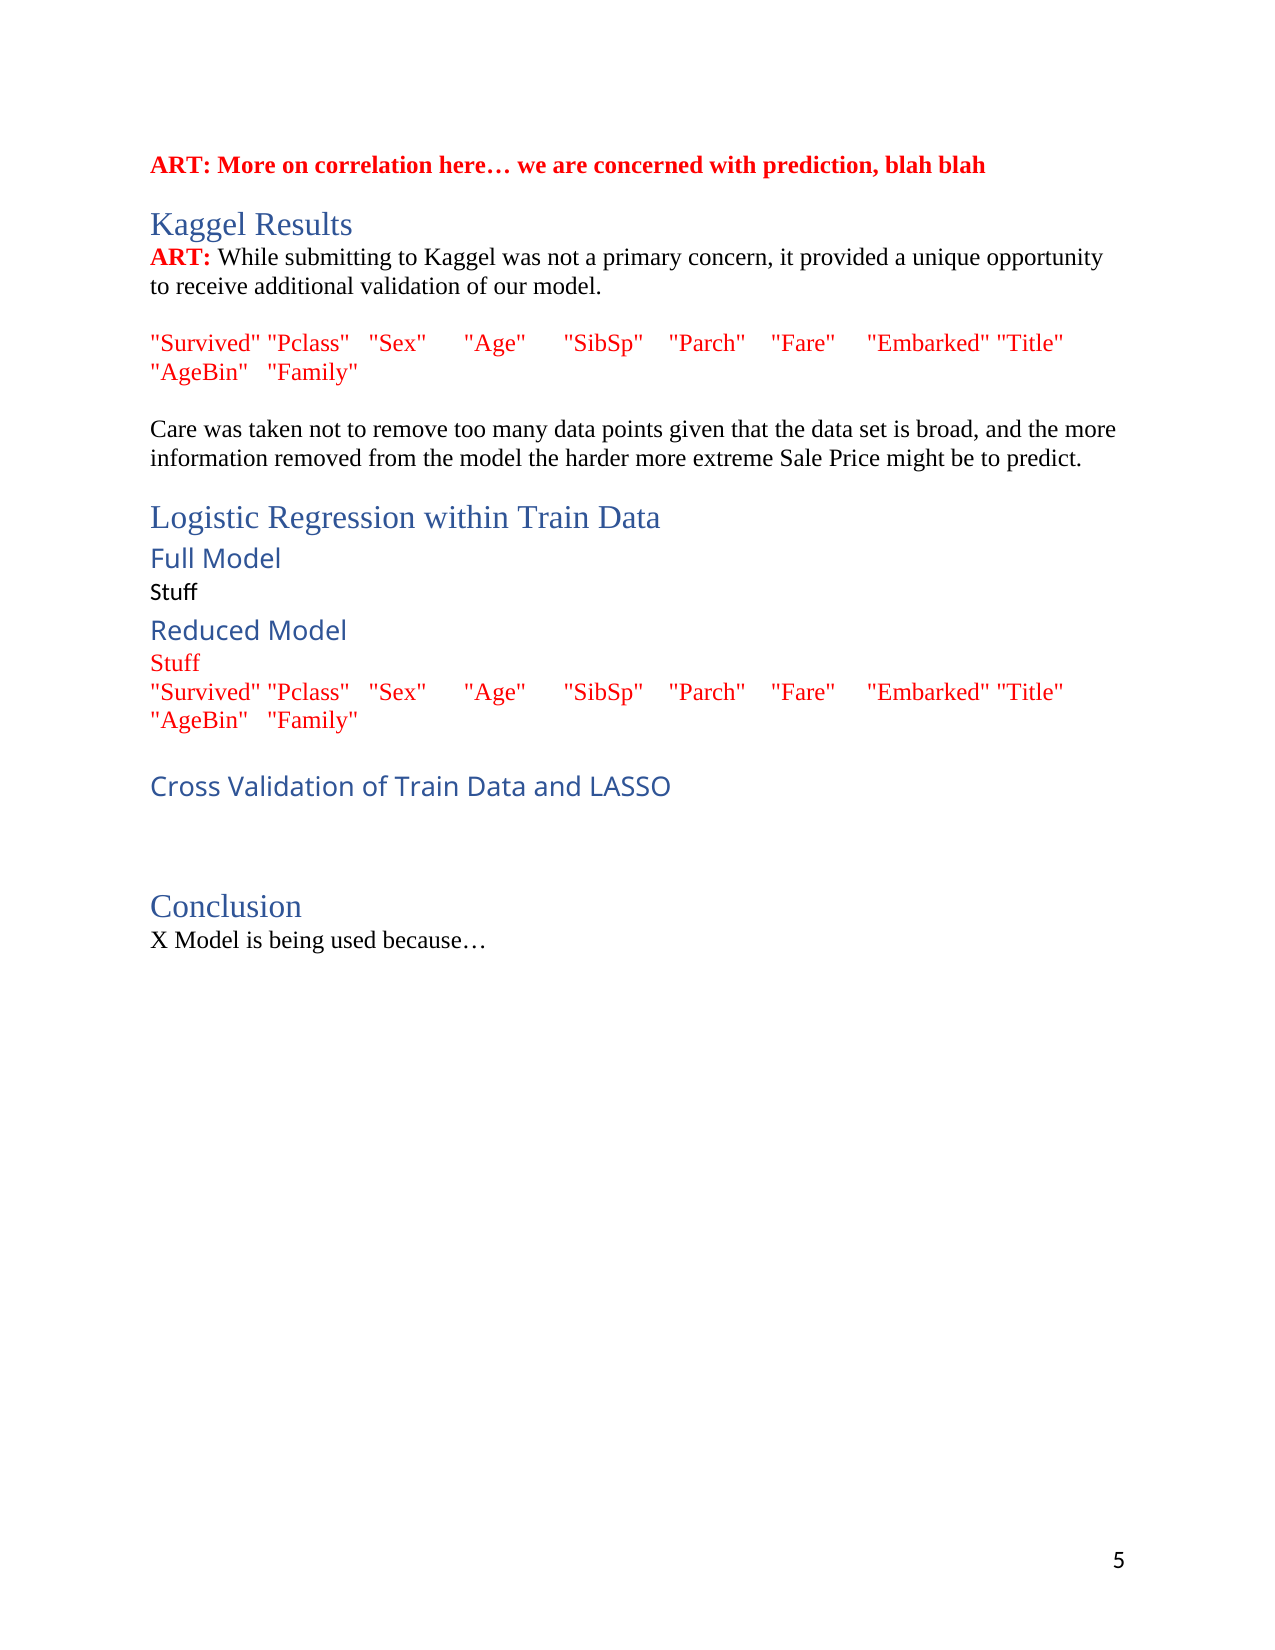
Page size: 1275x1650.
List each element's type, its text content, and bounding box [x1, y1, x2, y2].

text "Survived" "Pclass" "Sex" "Age" "SibSp" "Parch" "Fare" "Embarked" "Title" "AgeBin" "Family" [150, 677, 1125, 734]
text Stuff [150, 648, 1125, 677]
subtitle Reduced Model [150, 611, 1125, 648]
subtitle Logistic Regression within Train Data [150, 497, 1125, 535]
text "Survived" "Pclass" "Sex" "Age" "SibSp" "Parch" "Fare" "Embarked" "Title" "AgeBin" "Family" [150, 328, 1125, 386]
text Care was taken not to remove too many data points given that the data set is broad, and the more information removed from the model the harder more extreme Sale Price might be to predict. [150, 414, 1125, 472]
subtitle Conclusion [150, 887, 1125, 925]
text ART: More on correlation here… we are concerned with prediction, blah blah [150, 150, 1125, 179]
subtitle Cross Validation of Train Data and LASSO [150, 767, 1125, 804]
subtitle Full Model [150, 539, 1125, 576]
text X Model is being used because… [150, 925, 1125, 954]
text ART: While submitting to Kaggel was not a primary concern, it provided a unique opportunity to receive additional validation of our model. [150, 242, 1125, 299]
subtitle Kaggel Results [150, 204, 1125, 242]
text Stuff [150, 576, 1125, 607]
